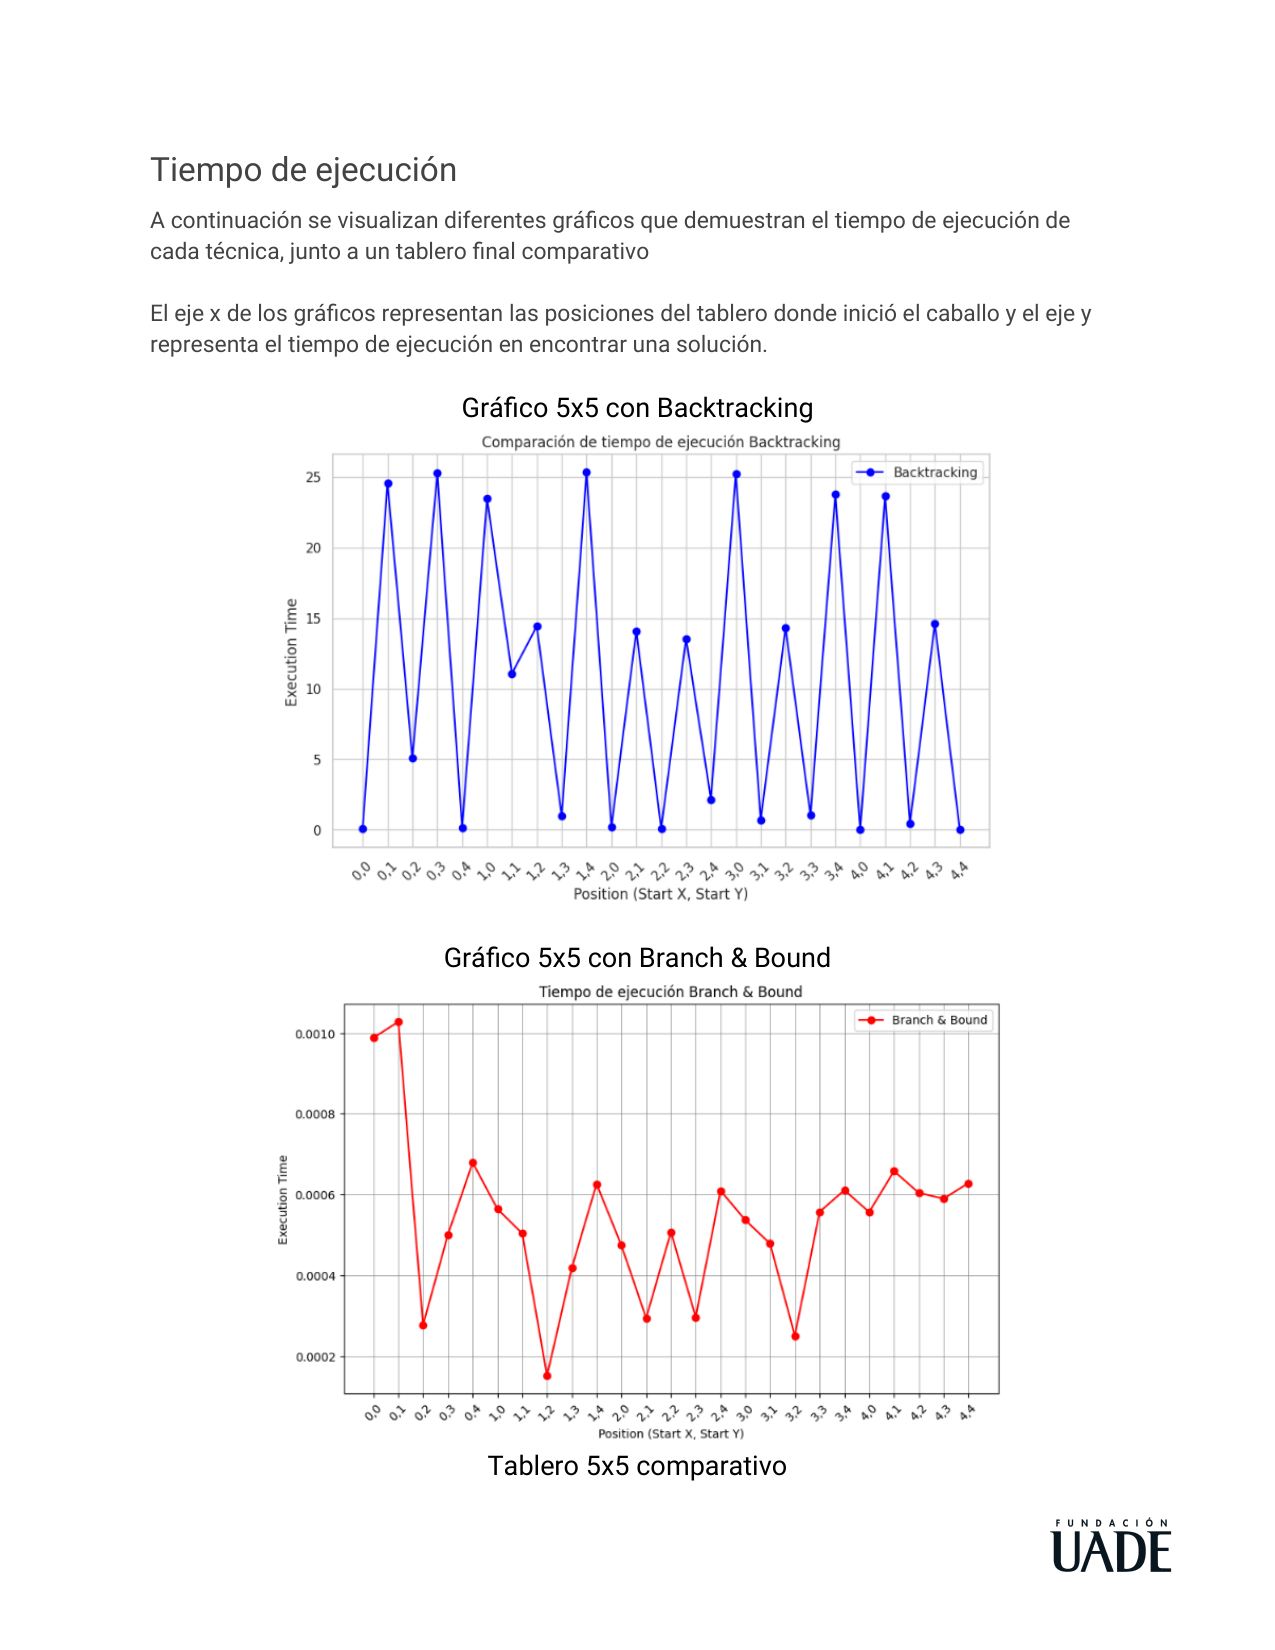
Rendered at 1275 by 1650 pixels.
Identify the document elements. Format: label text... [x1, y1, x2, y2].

picture [279, 428, 996, 908]
text A continuación se visualizan diferentes gráficos que demuestran el tiempo de ejecución de cada técnica, junto a un tablero final comparativo [150, 207, 1125, 265]
text Gráfico 5x5 con Backtracking [150, 392, 1125, 424]
text Gráfico 5x5 con Branch & Bound [150, 942, 1125, 974]
text Tablero 5x5 comparativo [150, 1450, 1125, 1482]
subtitle Tiempo de ejecución [150, 150, 1125, 189]
text El eje x de los gráficos representan las posiciones del tablero donde inició el caballo y el eje y representa el tiempo de ejecución en encontrar una solución. [150, 300, 1125, 358]
picture [271, 978, 1004, 1446]
picture [1050, 1517, 1172, 1572]
